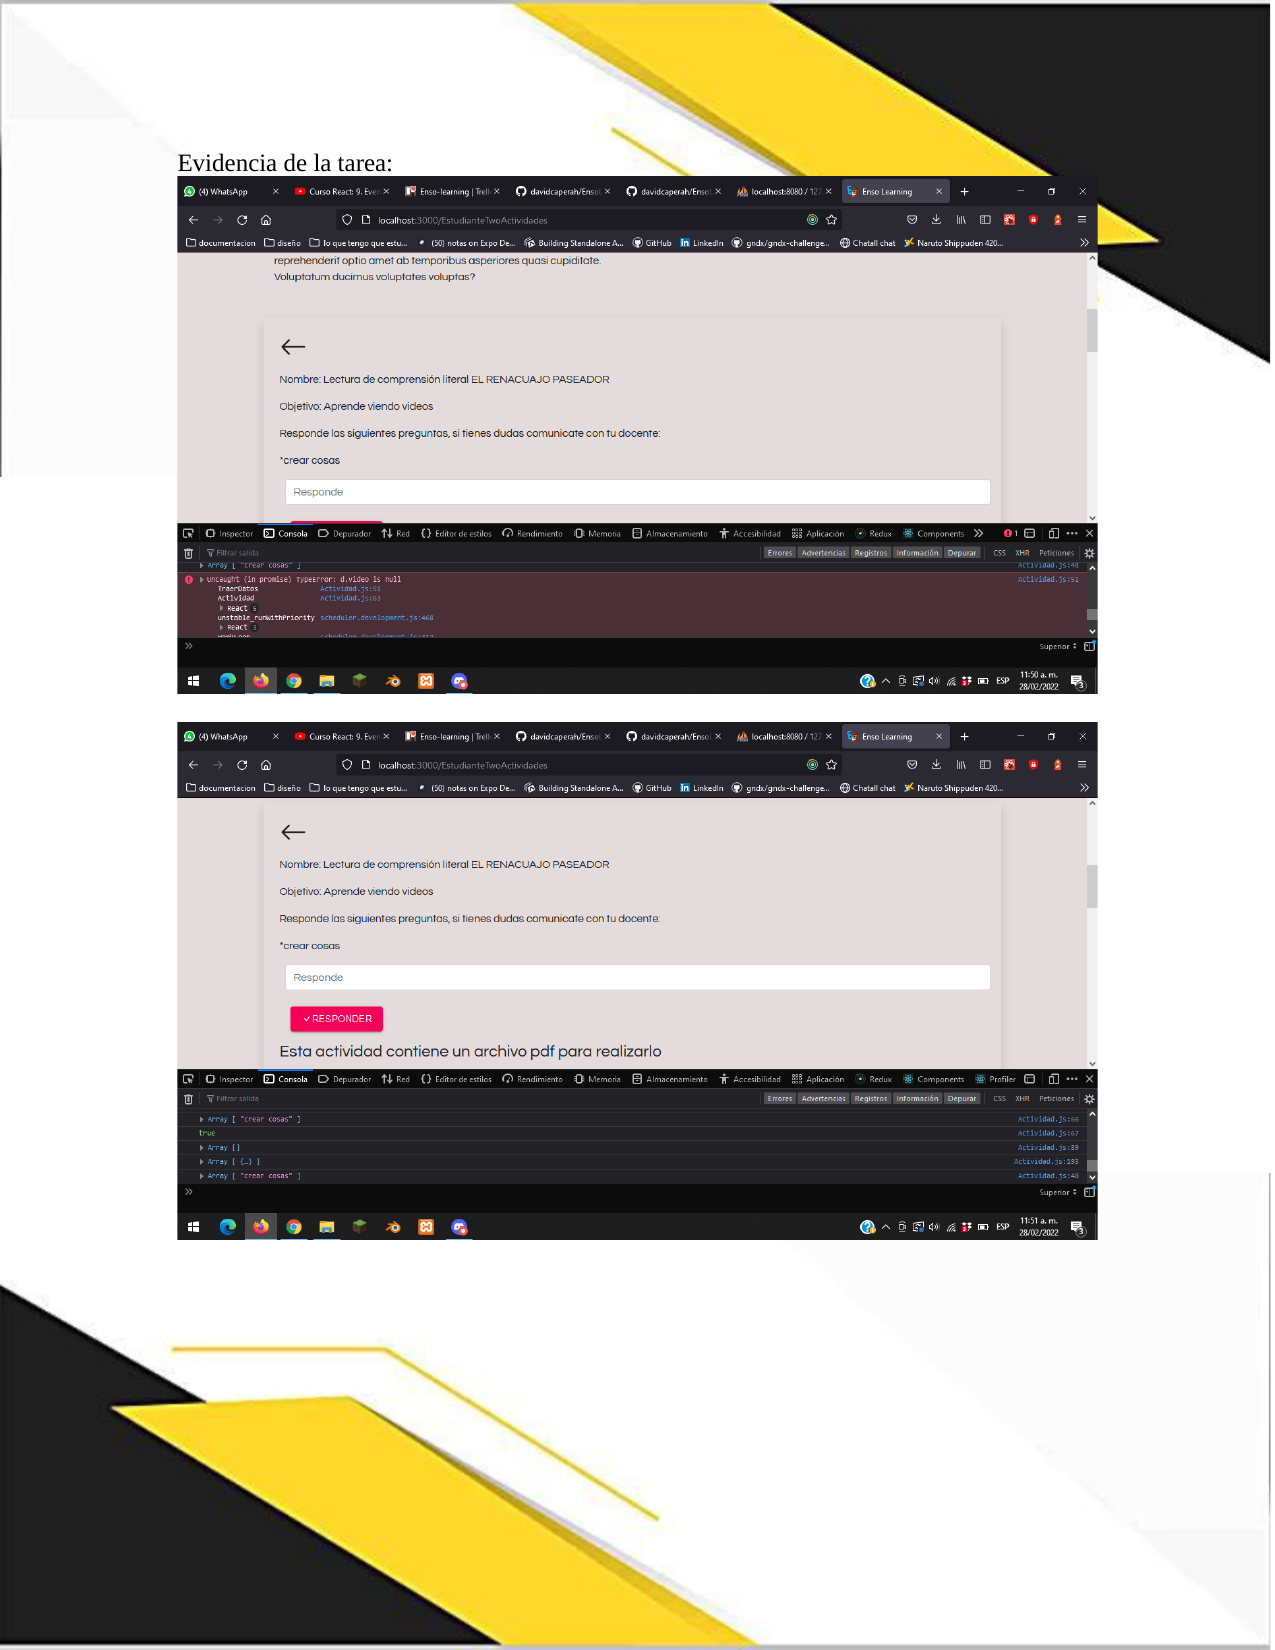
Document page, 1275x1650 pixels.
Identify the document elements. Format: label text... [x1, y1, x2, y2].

picture [0, 722, 1271, 1650]
text Evidencia de la tarea: [177, 148, 1098, 176]
picture [0, 0, 1271, 694]
